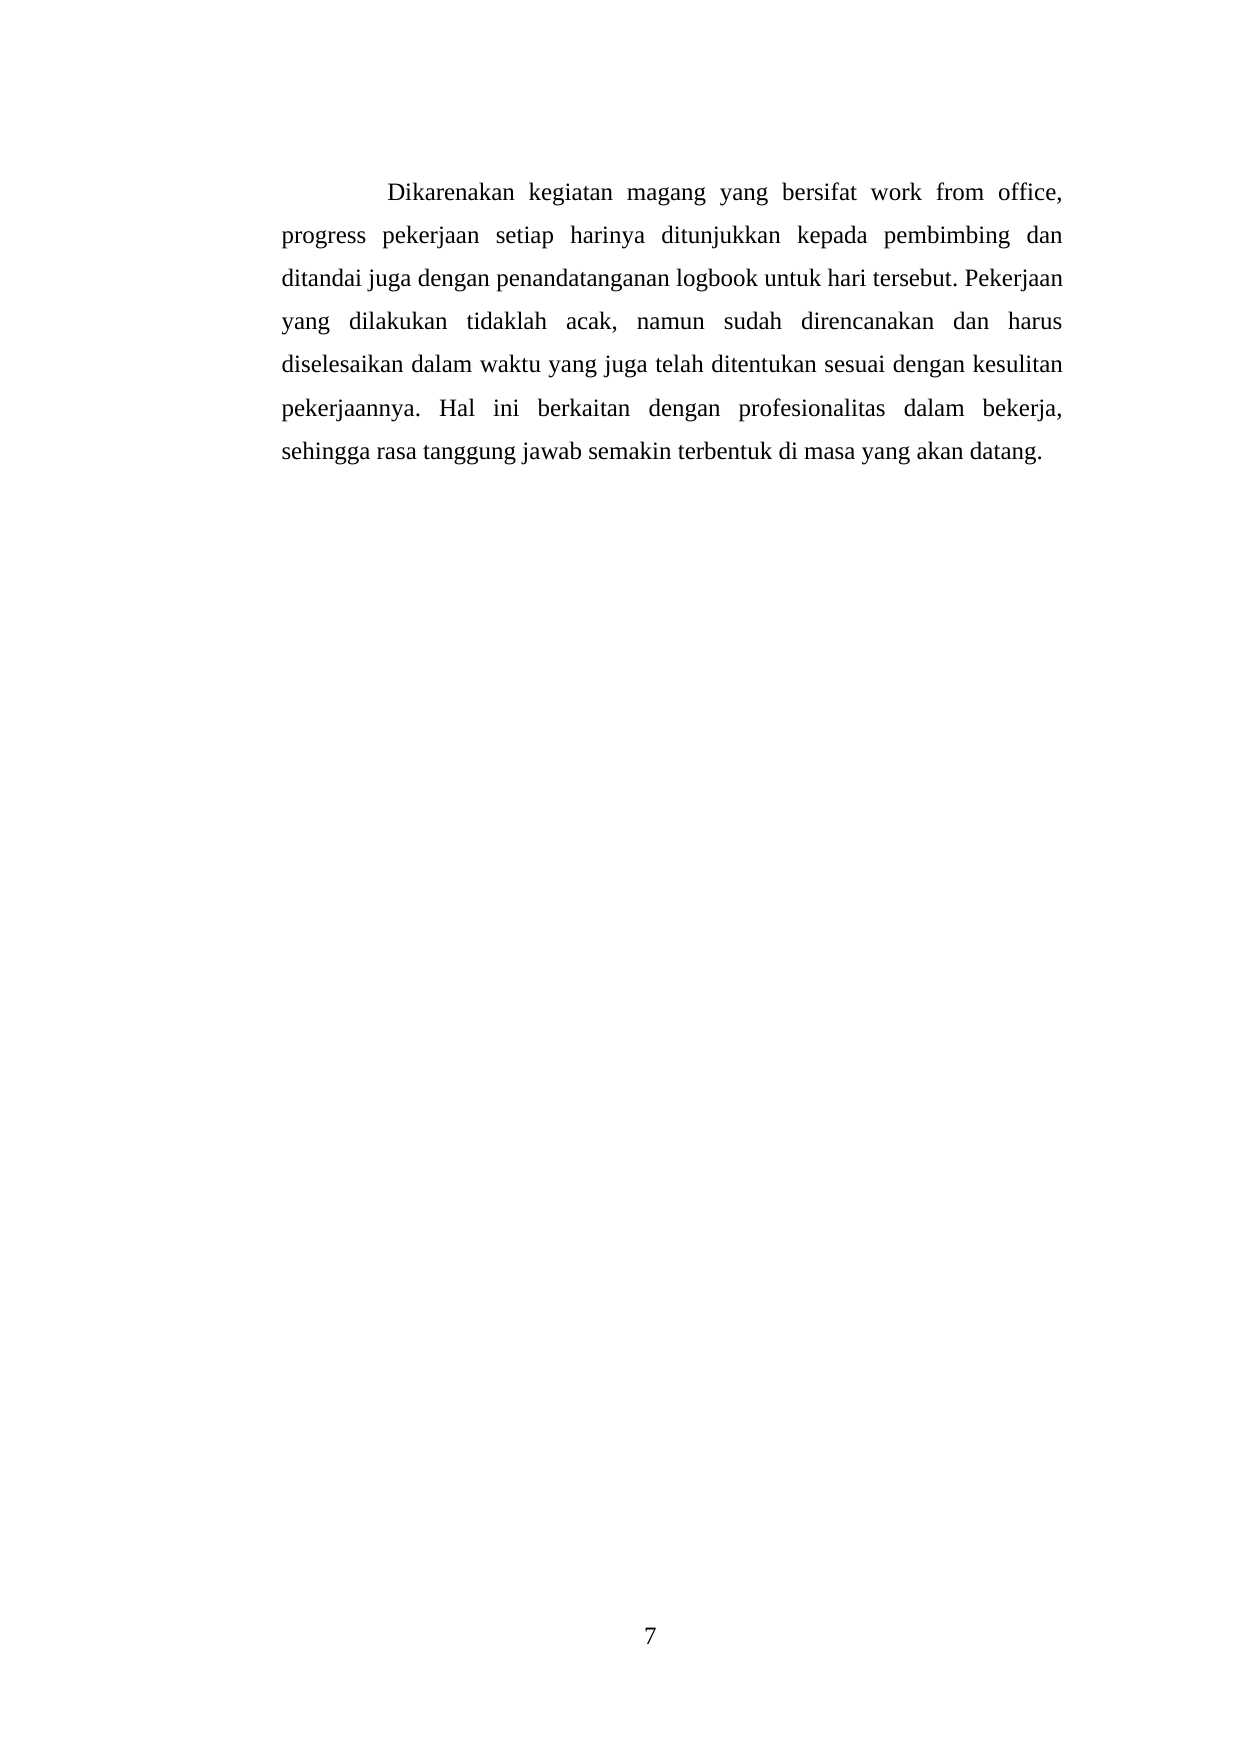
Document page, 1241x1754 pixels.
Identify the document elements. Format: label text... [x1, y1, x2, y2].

text Dikarenakan kegiatan magang yang bersifat work from office, progress pekerjaan setiap harinya ditunjukkan kepada pembimbing dan ditandai juga dengan penandatanganan logbook untuk hari tersebut. Pekerjaan yang dilakukan tidaklah acak, namun sudah direncanakan dan harus diselesaikan dalam waktu yang juga telah ditentukan sesuai dengan kesulitan pekerjaannya. Hal ini berkaitan dengan profesionalitas dalam bekerja, sehingga rasa tanggung jawab semakin terbentuk di masa yang akan datang. [281, 177, 1063, 464]
